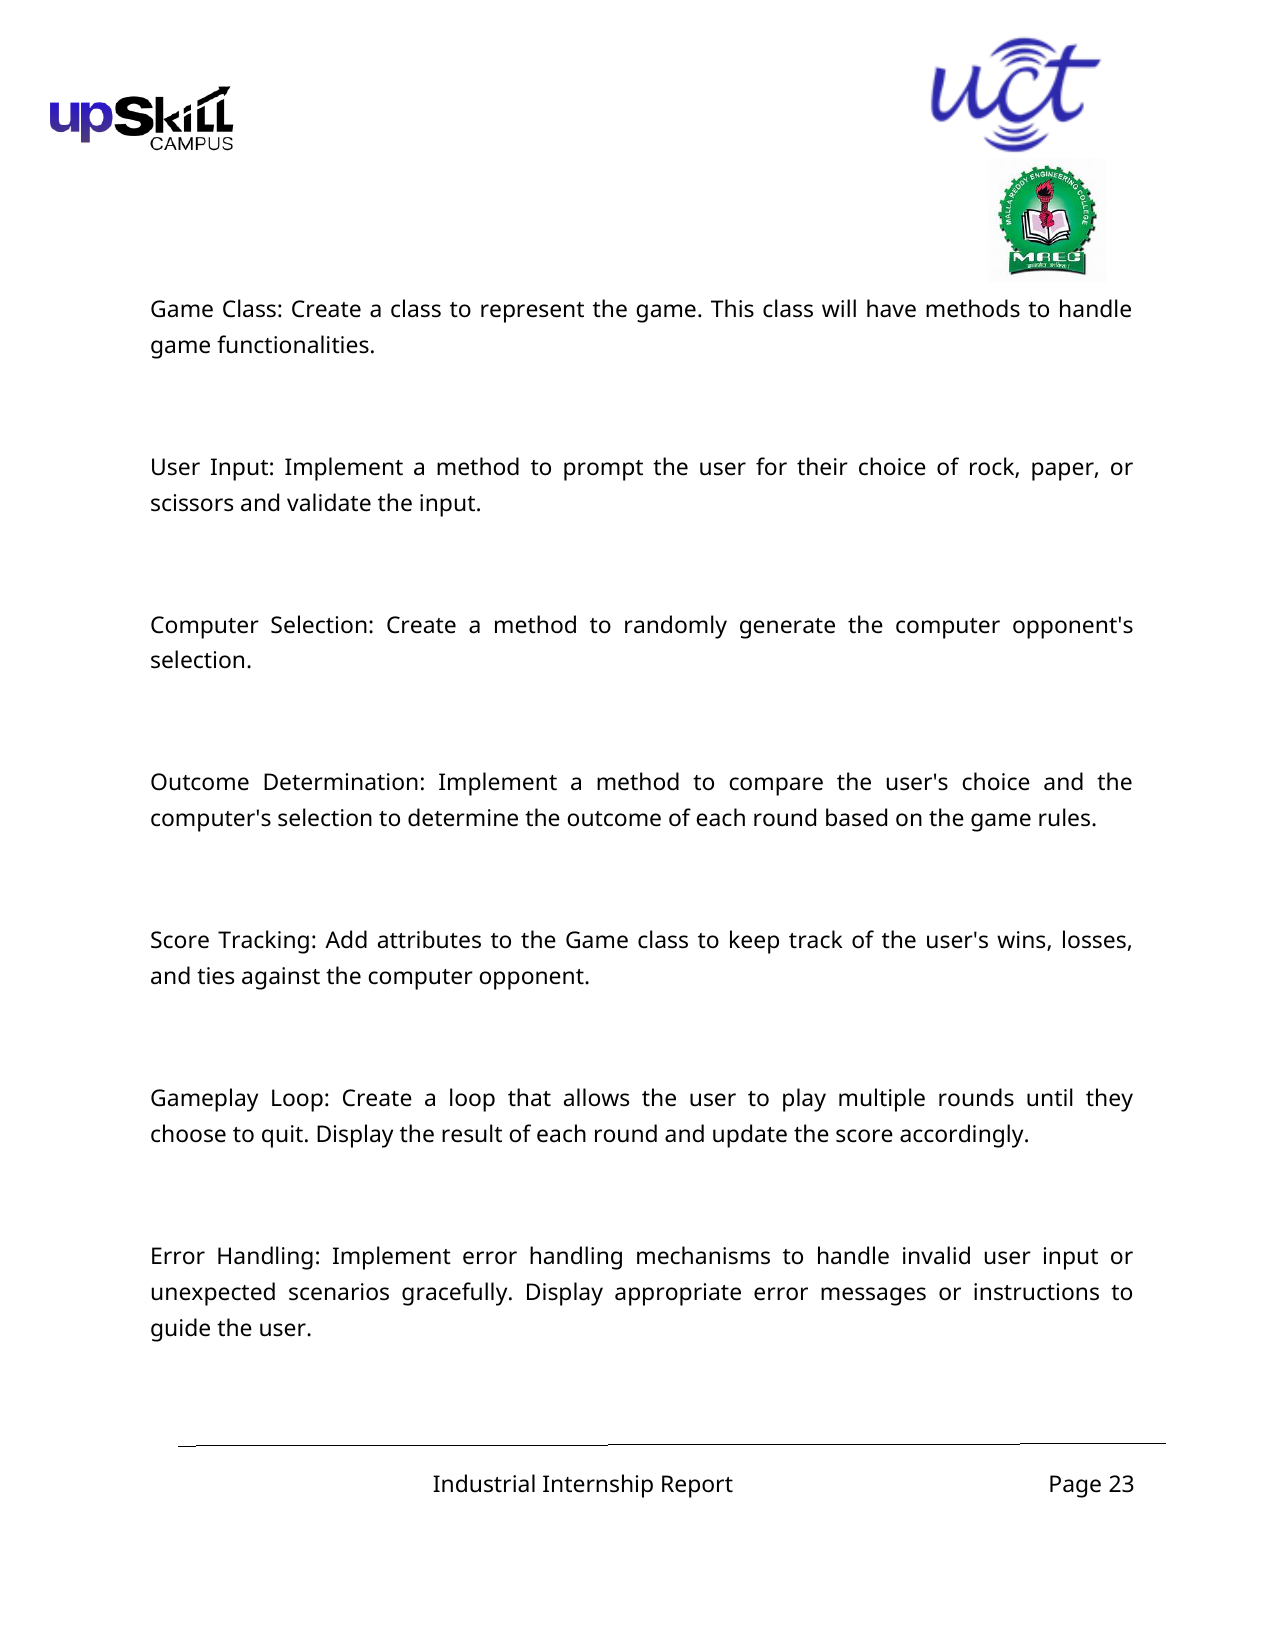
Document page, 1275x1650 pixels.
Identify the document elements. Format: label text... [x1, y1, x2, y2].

text Score Tracking: Add attributes to the Game class to keep track of the user's wins, losses, and ties against the computer opponent. [150, 924, 1134, 991]
text Outcome Determination: Implement a method to compare the user's choice and the computer's selection to determine the outcome of each round based on the game rules. [150, 766, 1134, 833]
text Computer Selection: Create a method to randomly generate the computer opponent's selection. [150, 608, 1134, 676]
text User Input: Implement a method to prompt the user for their choice of rock, paper, or scissors and validate the input. [150, 451, 1134, 518]
text Game Class: Create a class to represent the game. This class will have methods to handle game functionalities. [150, 293, 1134, 360]
text Gameplay Loop: Create a loop that allows the user to play multiple rounds until they choose to quit. Display the result of each round and update the score accordingly. [150, 1082, 1134, 1149]
text Error Handling: Implement error handling mechanisms to handle invalid user input or unexpected scenarios gracefully. Display appropriate error messages or instructions to guide the user. [150, 1240, 1134, 1343]
